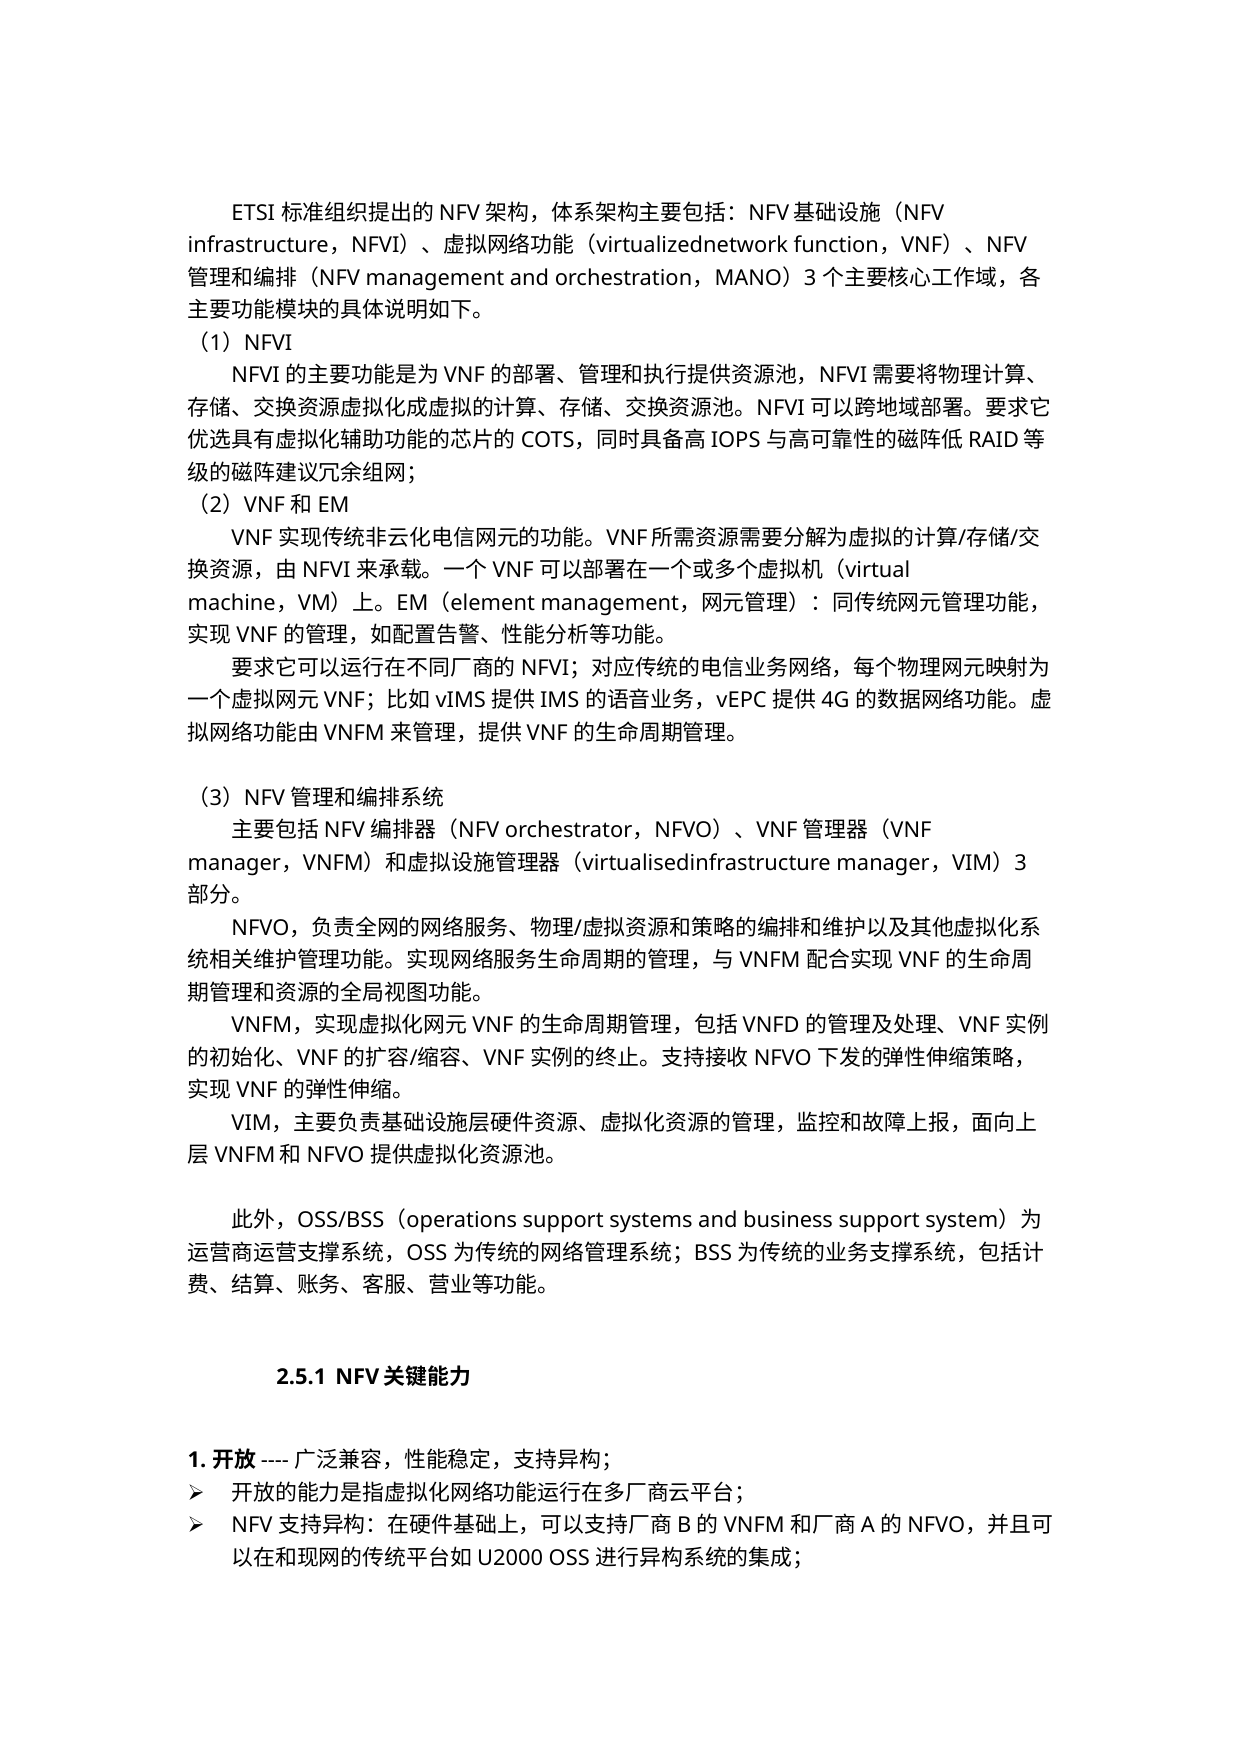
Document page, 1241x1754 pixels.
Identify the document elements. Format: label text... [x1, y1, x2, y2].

text （1）NFVI [187, 324, 1053, 357]
text NFVI 的主要功能是为 VNF 的部署、管理和执行提供资源池，NFVI 需要将物理计算、存储、交换资源虚拟化成虚拟的计算、存储、交换资源池。NFVI 可以跨地域部署。要求它优选具有虚拟化辅助功能的芯片的 COTS，同时具备高 IOPS 与高可靠性的磁阵低 RAID等级的磁阵建议冗余组网； [187, 357, 1053, 487]
text 要求它可以运行在不同厂商的 NFVI；对应传统的电信业务网络，每个物理网元映射为一个虚拟网元 VNF；比如 vIMS 提供 IMS 的语音业务，vEPC 提供 4G 的数据网络功能。虚拟网络功能由 VNFM 来管理，提供 VNF 的生命周期管理。 [187, 649, 1053, 747]
text ETSI 标准组织提出的 NFV 架构，体系架构主要包括：NFV基础设施（NFV infrastructure，NFVI）、虚拟网络功能（virtualizednetwork function，VNF）、NFV 管理和编排（NFV management and orchestration，MANO）3 个主要核心工作域，各主要功能模块的具体说明如下。 [187, 194, 1053, 324]
text manager，VNFM）和虚拟设施管理器（virtualisedinfrastructure manager，VIM）3 部分。 [187, 844, 1053, 909]
text NFVO，负责全网的网络服务、物理/虚拟资源和策略的编排和维护以及其他虚拟化系统相关维护管理功能。实现网络服务生命周期的管理，与 VNFM 配合实现 VNF 的生命周期管理和资源的全局视图功能。 [187, 909, 1053, 1007]
text （3）NFV 管理和编排系统 [187, 779, 1053, 812]
text 1. 开放 ---- 广泛兼容，性能稳定，支持异构； [187, 1442, 1053, 1474]
list 开放的能力是指虚拟化网络功能运行在多厂商云平台； [187, 1474, 1053, 1507]
text 此外，OSS/BSS（operations support systems and business support system）为运营商运营支撑系统，OSS 为传统的网络管理系统；BSS 为传统的业务支撑系统，包括计费、结算、账务、客服、营业等功能。 [187, 1202, 1053, 1299]
text 主要包括 NFV 编排器（NFV orchestrator，NFVO）、VNF 管理器（VNF [187, 812, 1053, 844]
text VIM，主要负责基础设施层硬件资源、虚拟化资源的管理，监控和故障上报，面向上层 VNFM和 NFVO 提供虚拟化资源池。 [187, 1104, 1053, 1169]
subtitle NFV关键能力 [276, 1359, 1053, 1392]
text VNF 实现传统非云化电信网元的功能。VNF所需资源需要分解为虚拟的计算/存储/交换资源，由 NFVI 来承载。一个 VNF 可以部署在一个或多个虚拟机（virtual machine，VM）上。EM（element management，网元管理）：同传统网元管理功能，实现 VNF 的管理，如配置告警、性能分析等功能。 [187, 519, 1053, 649]
list NFV 支持异构：在硬件基础上，可以支持厂商 B 的 VNFM 和厂商 A 的 NFVO，并且可以在和现网的传统平台如 U2000 OSS 进行异构系统的集成； [187, 1507, 1053, 1572]
text VNFM，实现虚拟化网元 VNF 的生命周期管理，包括 VNFD 的管理及处理、VNF 实例的初始化、VNF 的扩容/缩容、VNF 实例的终止。支持接收 NFVO 下发的弹性伸缩策略，实现 VNF 的弹性伸缩。 [187, 1007, 1053, 1104]
text （2）VNF 和 EM [187, 487, 1053, 519]
